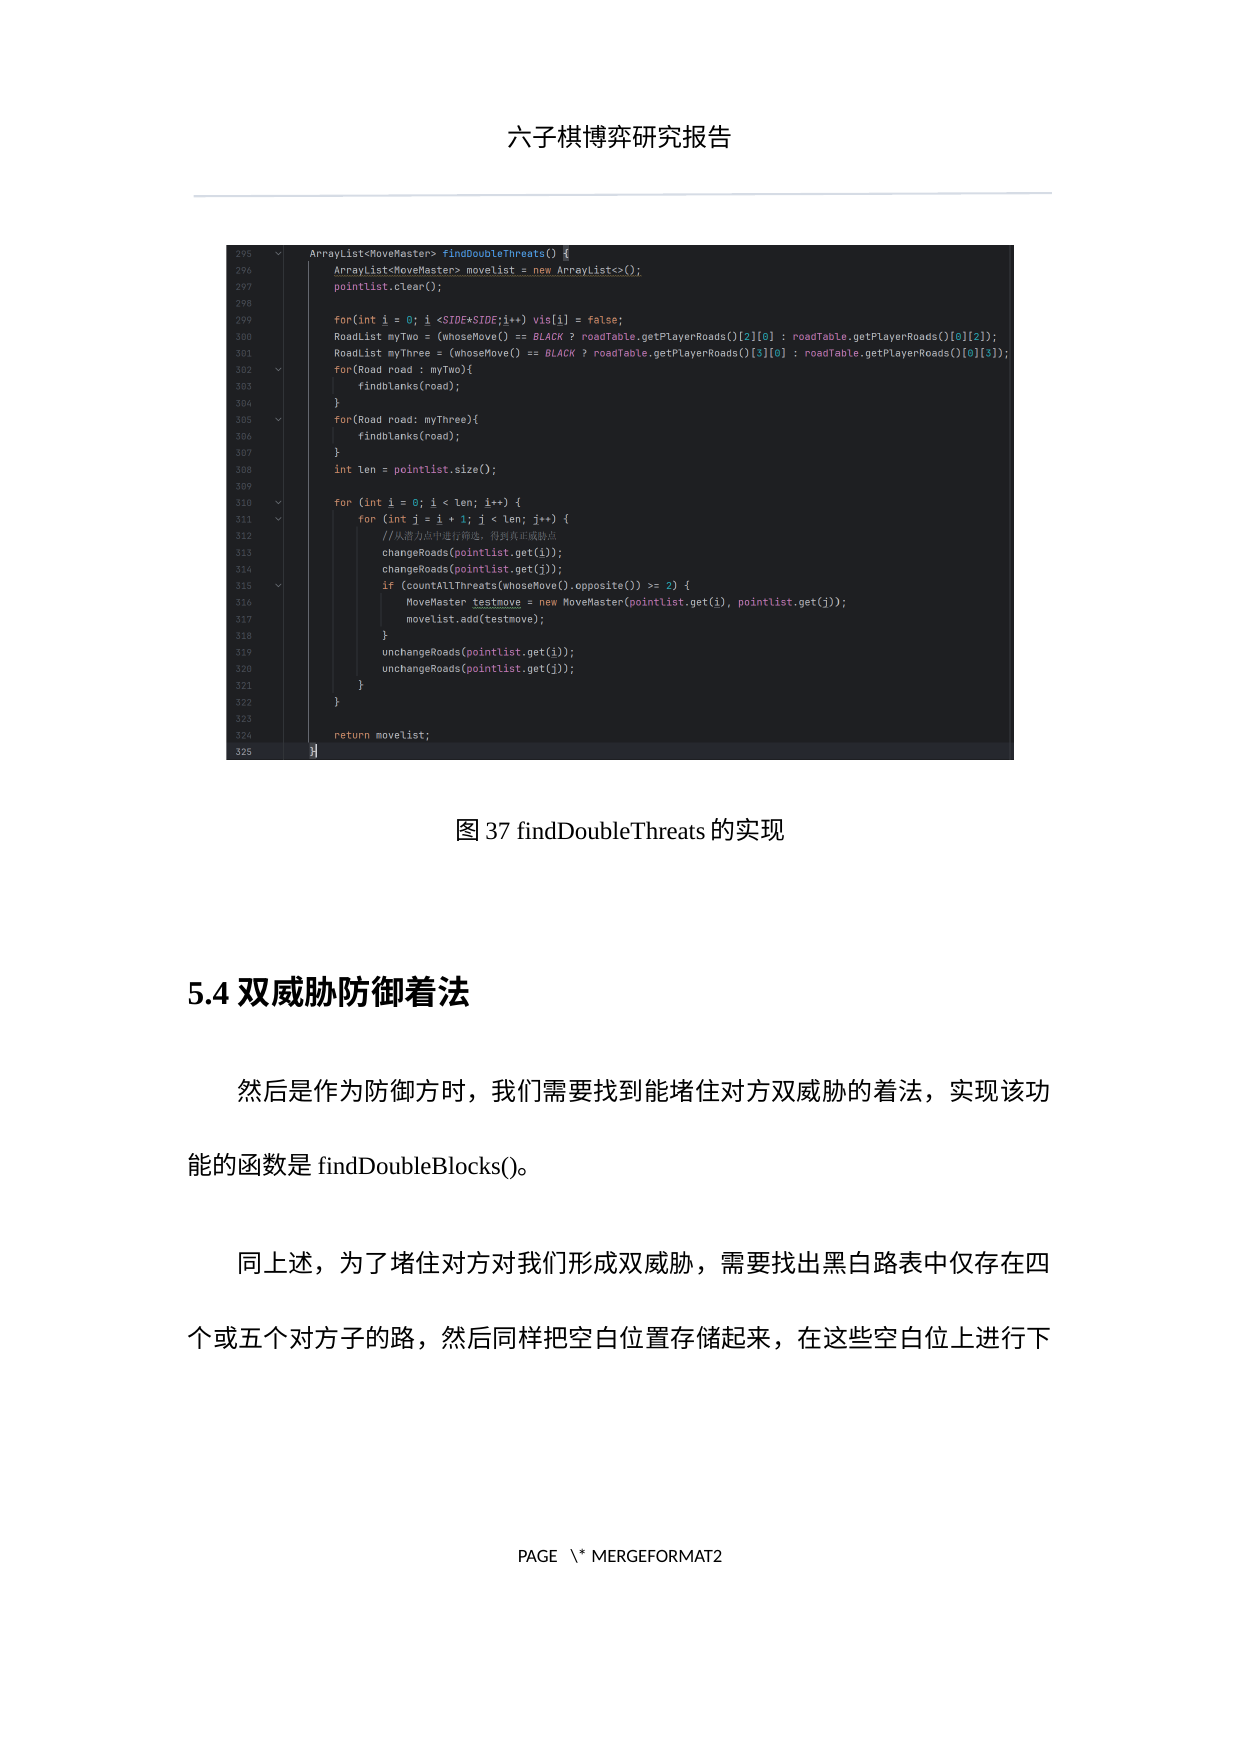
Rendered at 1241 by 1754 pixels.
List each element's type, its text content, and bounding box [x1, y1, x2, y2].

text 图37 findDoubleThreats的实现 [187, 796, 1053, 861]
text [187, 1229, 1053, 1369]
text 5.4 双威胁防御着法 [187, 957, 1053, 1022]
text 然后是作为防御方时，我们需要找到能堵住对方双威胁的着法，实现该功能的函数是findDoubleBlocks()。 [187, 1057, 1053, 1196]
picture [226, 245, 1014, 760]
